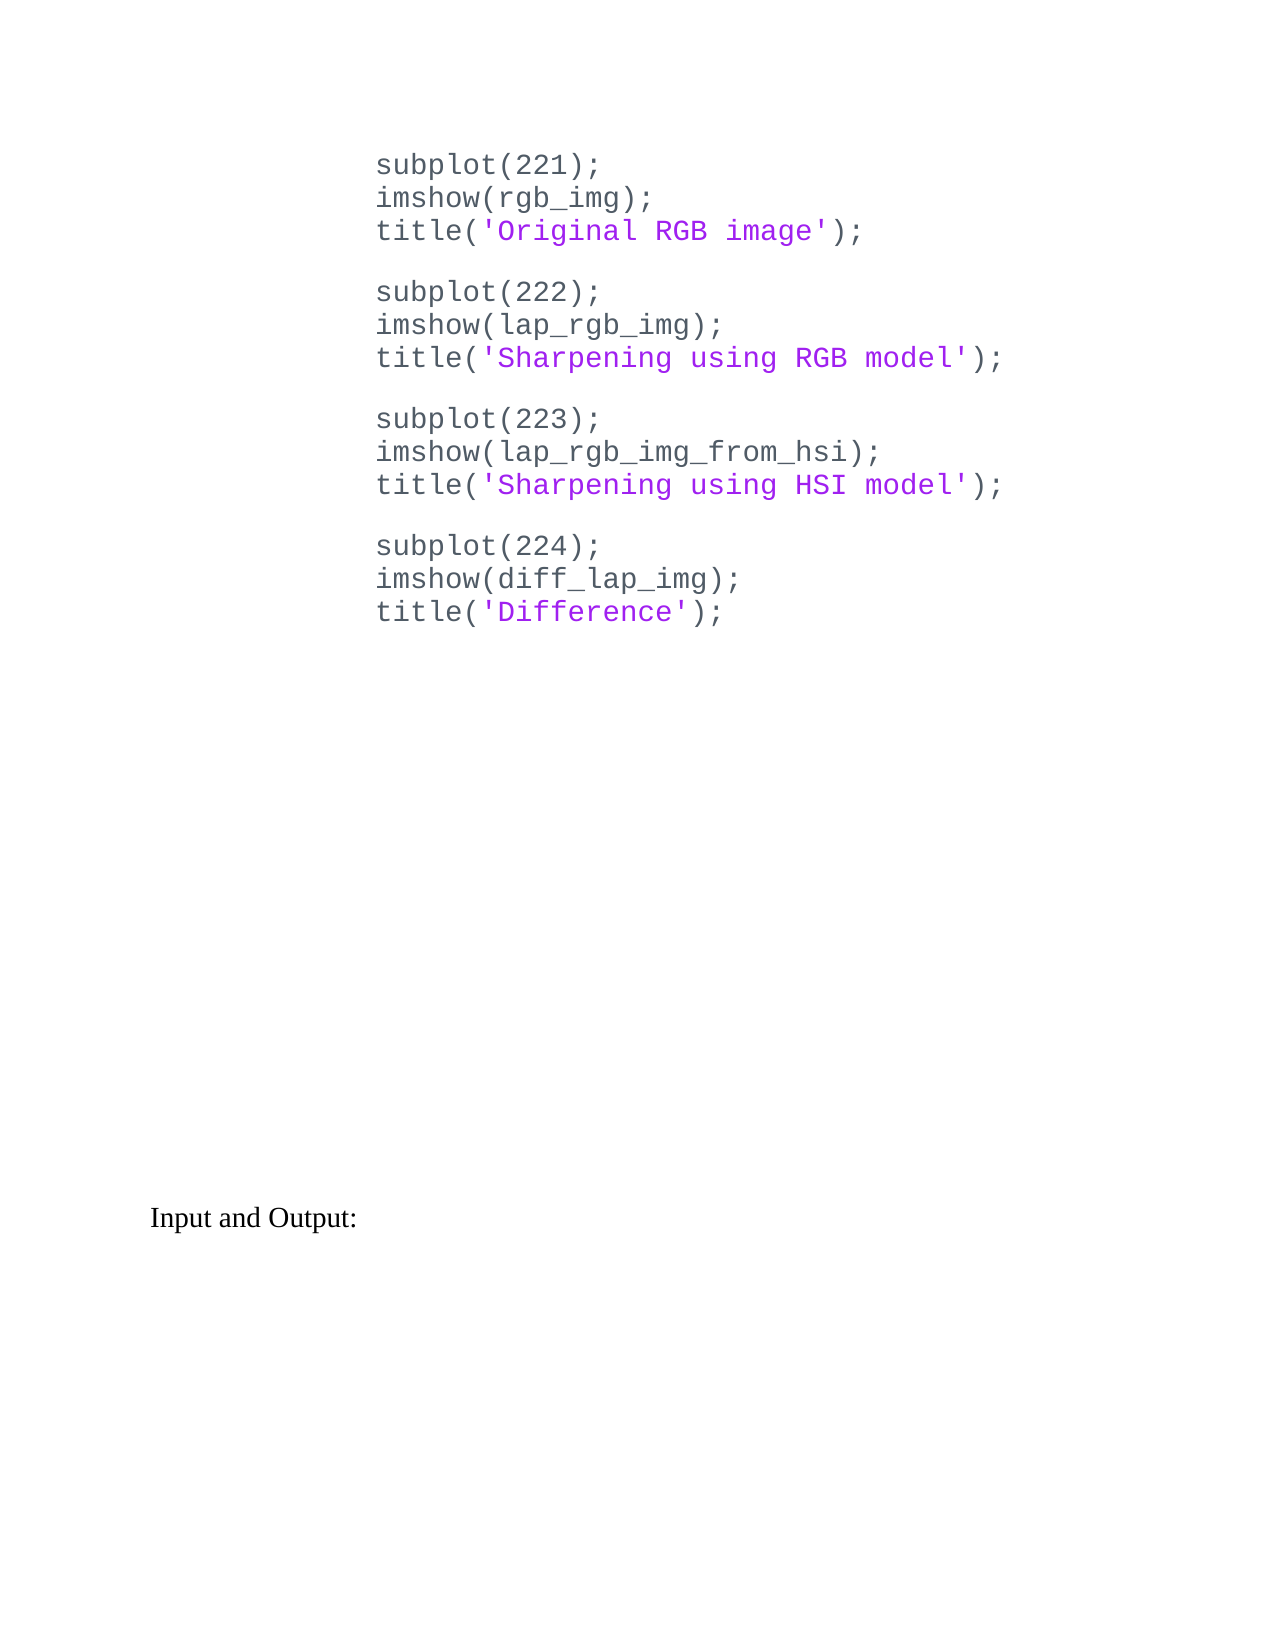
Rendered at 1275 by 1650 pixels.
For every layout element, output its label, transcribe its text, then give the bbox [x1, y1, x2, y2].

text imshow(rgb_img); [375, 183, 1134, 216]
text title('Original RGB image'); [375, 216, 1134, 249]
text imshow(diff_lap_img); [375, 564, 1134, 597]
text title('Sharpening using HSI model'); [375, 470, 1134, 503]
text title('Difference'); [375, 597, 1134, 630]
text subplot(224); [375, 531, 1134, 564]
text subplot(222); [375, 277, 1134, 310]
text imshow(lap_rgb_img_from_hsi); [375, 437, 1134, 470]
text subplot(223); [375, 404, 1134, 437]
text title('Sharpening using RGB model'); [375, 343, 1134, 376]
text imshow(lap_rgb_img); [375, 310, 1134, 343]
text subplot(221); [375, 150, 1134, 183]
text Input and Output: [150, 1200, 1134, 1233]
